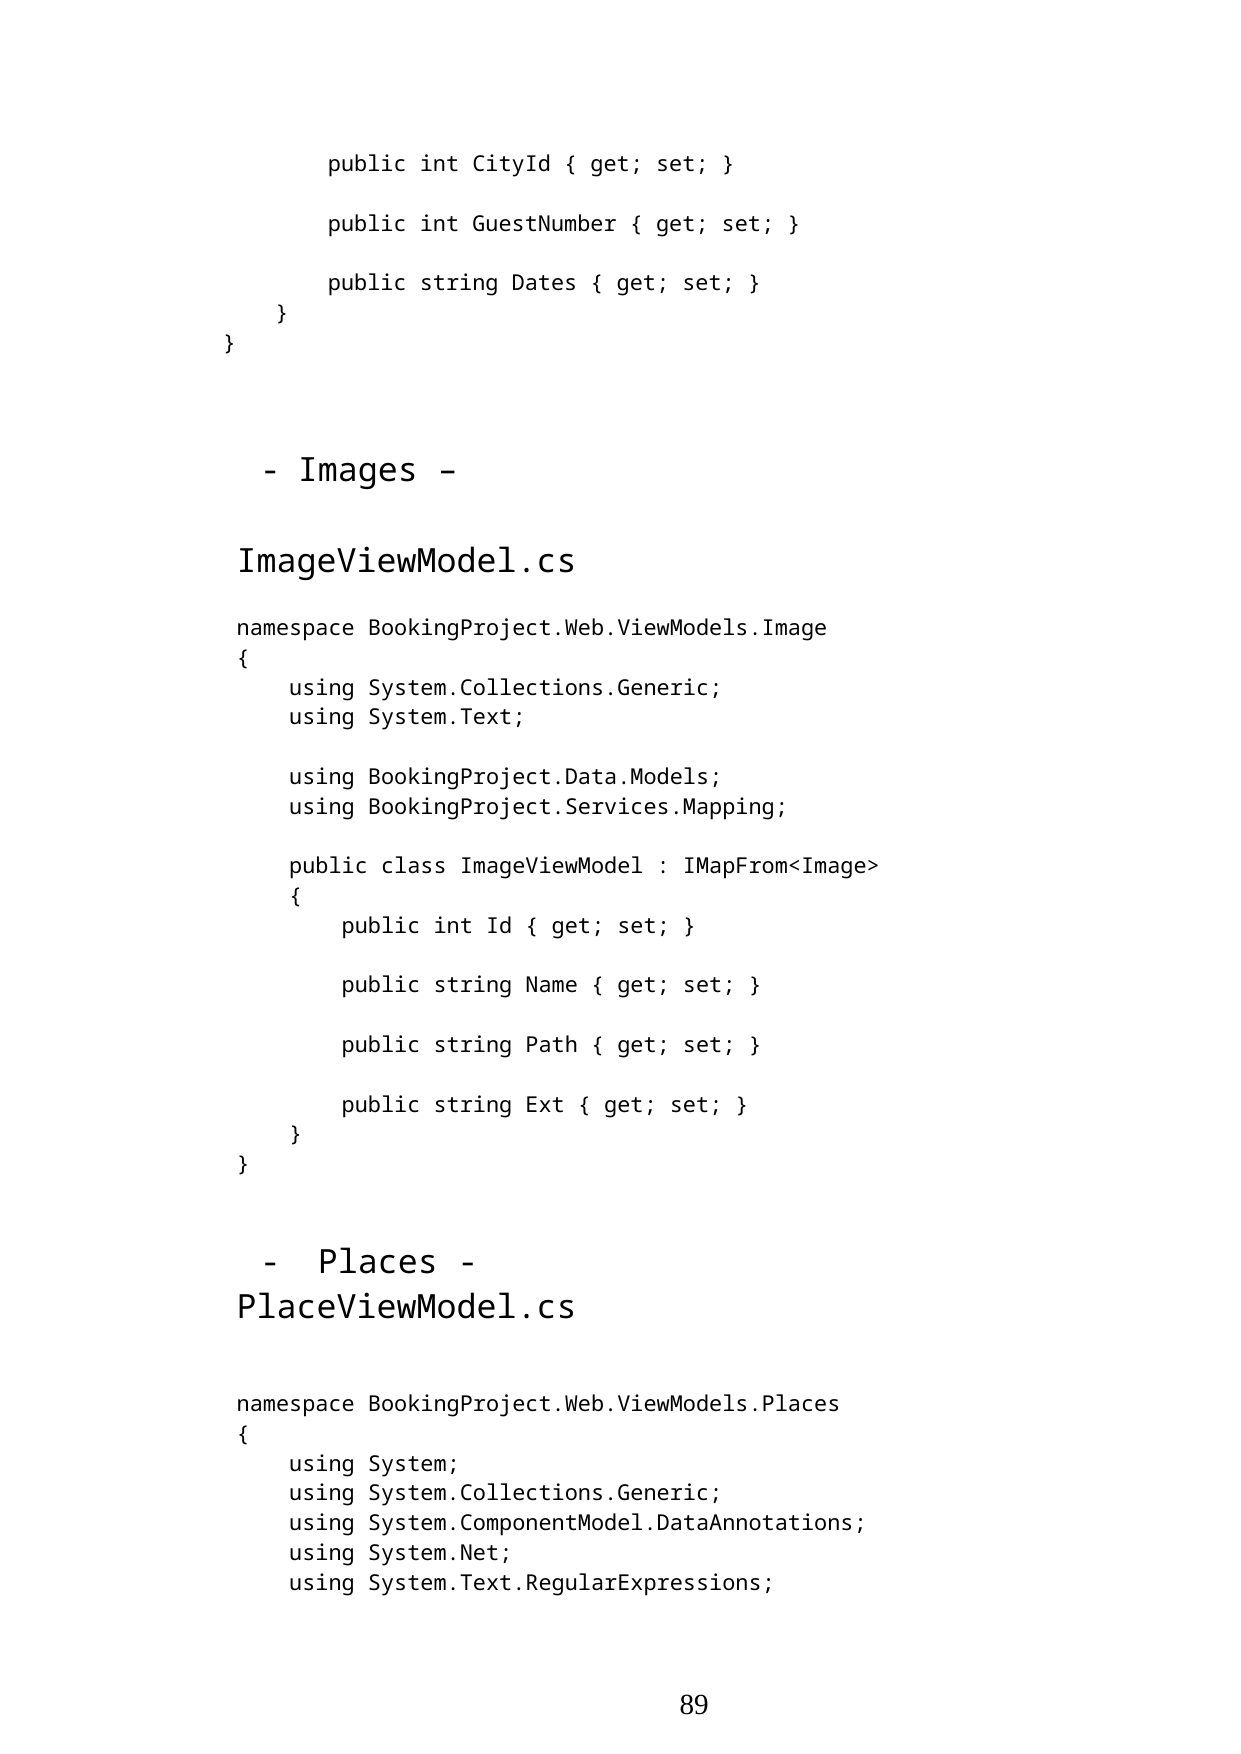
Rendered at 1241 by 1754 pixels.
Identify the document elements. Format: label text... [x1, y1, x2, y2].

text public string Name { get; set; } [148, 969, 1152, 999]
text } [148, 1118, 1152, 1148]
list Images – [260, 446, 1152, 491]
text using System.Text; [148, 701, 1152, 731]
text public int Id { get; set; } [148, 910, 1152, 939]
list public int GuestNumber { get; set; } [223, 207, 1152, 237]
text using System.Collections.Generic; [148, 671, 1152, 701]
text { [148, 880, 1152, 910]
text public string Ext { get; set; } [148, 1088, 1152, 1118]
text public class ImageViewModel : IMapFrom<Image> [148, 850, 1152, 880]
text using System.ComponentModel.DataAnnotations; [148, 1507, 1152, 1537]
text { [148, 642, 1152, 671]
text using System; [148, 1447, 1152, 1477]
text namespace BookingProject.Web.ViewModels.Image [148, 612, 1152, 642]
text using BookingProject.Data.Models; [148, 761, 1152, 791]
text namespace BookingProject.Web.ViewModels.Places [148, 1388, 1152, 1418]
list } [223, 297, 1152, 327]
text PlaceViewModel.cs [148, 1283, 1152, 1328]
text } [148, 1148, 1152, 1178]
text using System.Collections.Generic; [148, 1477, 1152, 1507]
text using System.Net; [148, 1537, 1152, 1567]
list Places - [260, 1237, 1152, 1283]
text ImageViewModel.cs [148, 537, 1152, 582]
text using BookingProject.Services.Mapping; [148, 791, 1152, 820]
list } [223, 327, 1152, 356]
text public string Path { get; set; } [148, 1029, 1152, 1059]
list public int CityId { get; set; } [223, 148, 1152, 178]
list public string Dates { get; set; } [223, 267, 1152, 297]
text using System.Text.RegularExpressions; [148, 1567, 1152, 1596]
text { [148, 1418, 1152, 1447]
